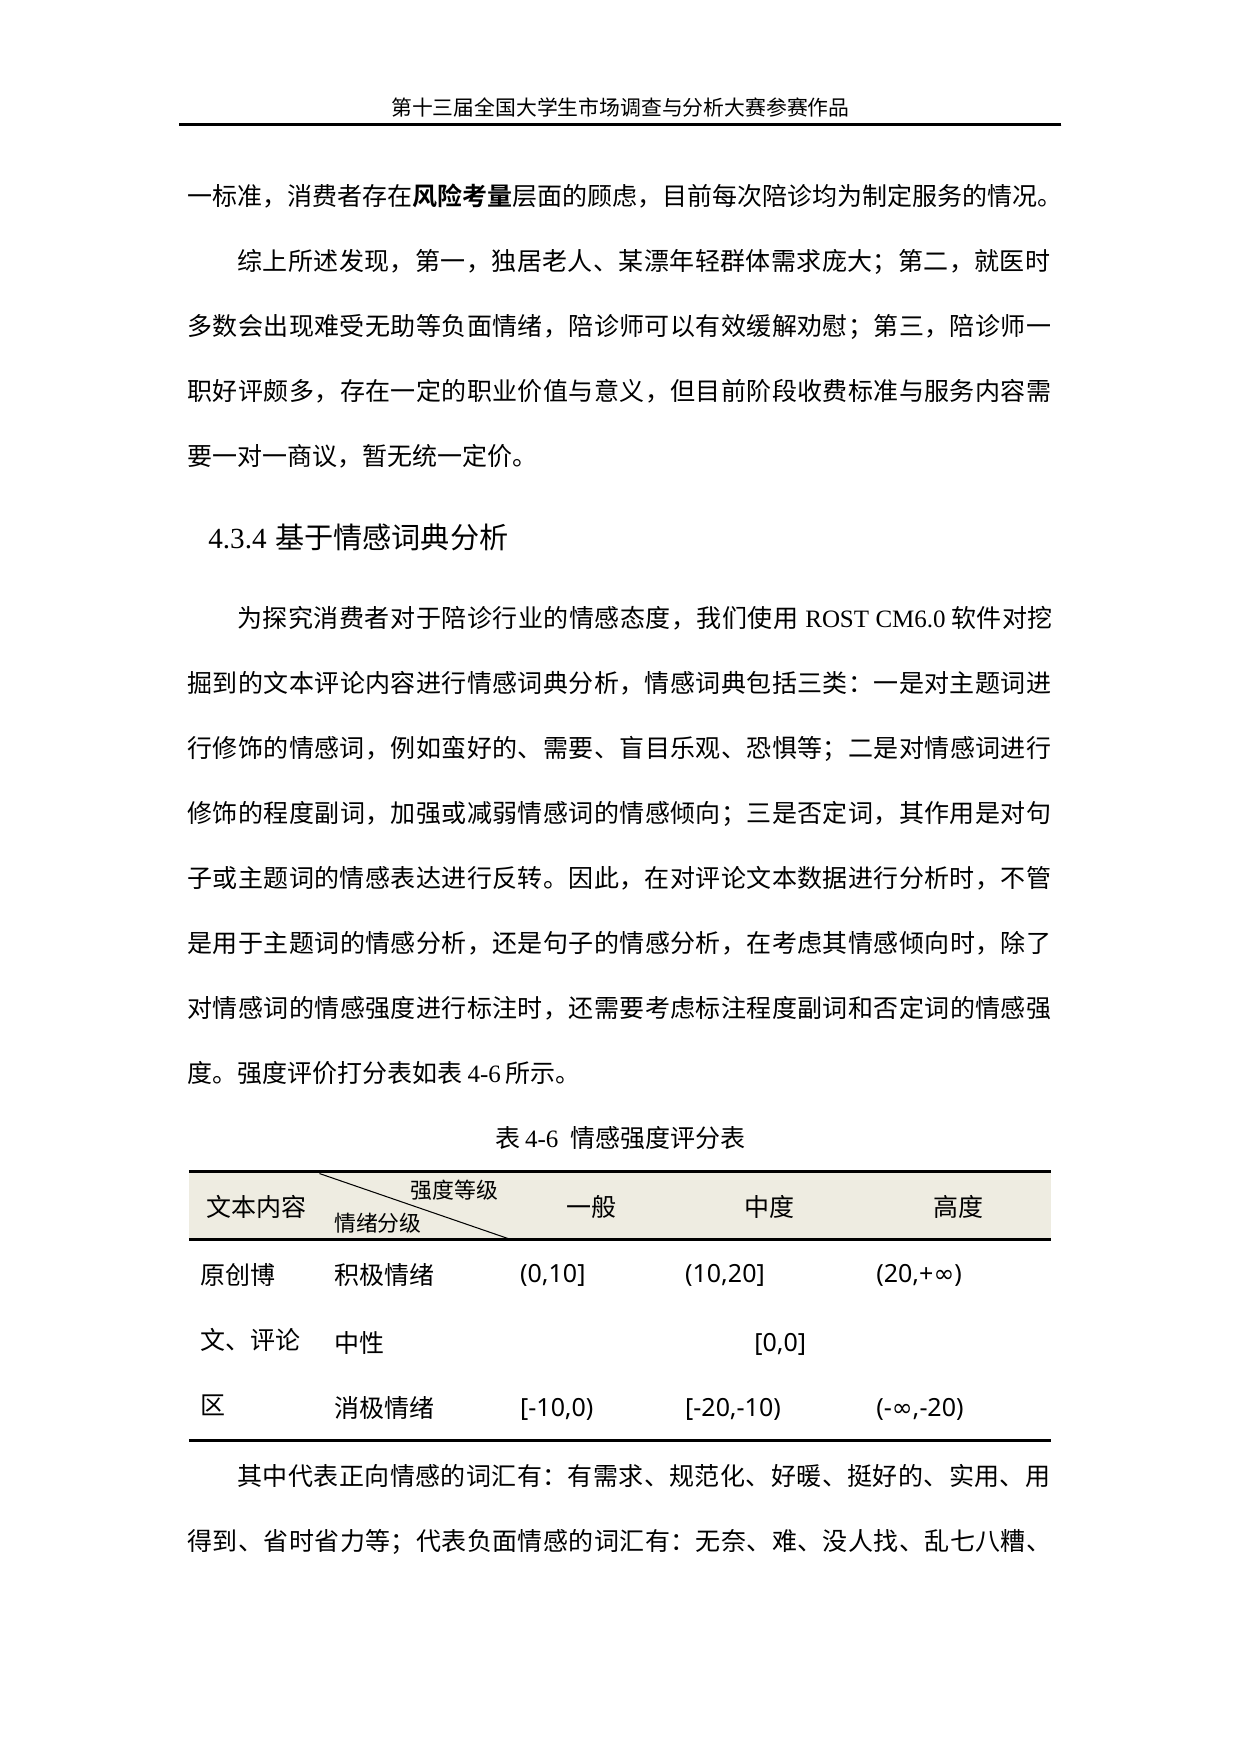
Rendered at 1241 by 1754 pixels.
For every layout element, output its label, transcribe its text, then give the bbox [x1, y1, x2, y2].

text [187, 162, 1053, 227]
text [187, 1442, 1053, 1572]
text 表4-6 情感强度评分表 [187, 1104, 1053, 1169]
table_cell [-20,-10) [674, 1374, 865, 1439]
table_header 强度等级 情绪分级 [323, 1176, 501, 1238]
table_header 强度等级 情绪分级 [323, 1173, 509, 1237]
table_cell (10,20] [674, 1241, 865, 1306]
text 为探究消费者对于陪诊行业的情感态度，我们使用ROST CM6.0软件对挖掘到的文本评论内容进行情感词典分析，情感词典包括三类：一是对主题词进行修饰的情感词，例如蛮好的、需要、盲目乐观、恐惧等；二是对情感词进行修饰的程度副词，加强或减弱情感词的情感倾向；三是否定词，其作用是对句子或主题词的情感表达进行反转。因此，在对评论文本数据进行分析时，不管是用于主题词的情感分析，还是句子的情感分析，在考虑其情感倾向时，除了对情感词的情感强度进行标注时，还需要考虑标注程度副词和否定词的情感强度。强度评价打分表如表4-6所示。 [187, 584, 1053, 1104]
table_header 一般 [509, 1173, 674, 1238]
table_header 文本内容 [189, 1173, 323, 1238]
table_cell (0,10] [509, 1241, 674, 1306]
table_cell [-10,0) [509, 1374, 674, 1439]
table_cell [0,0] [509, 1306, 1051, 1374]
table_cell (20,+∞) [865, 1241, 1051, 1306]
table_cell 原创博文、评论区 [189, 1241, 323, 1439]
text 综上所述发现，第一，独居老人、某漂年轻群体需求庞大；第二，就医时多数会出现难受无助等负面情绪，陪诊师可以有效缓解劝慰；第三，陪诊师一职好评颇多，存在一定的职业价值与意义，但目前阶段收费标准与服务内容需要一对一商议，暂无统一定价。 [187, 227, 1053, 487]
list 基于情感词典分析 [187, 503, 1053, 568]
table_cell 消极情绪 [323, 1374, 509, 1439]
table_cell (-∞,-20) [865, 1374, 1051, 1439]
table_cell 中性 [323, 1306, 509, 1374]
table_header 中度 [674, 1173, 865, 1238]
table_header 高度 [865, 1173, 1051, 1238]
table_cell 积极情绪 [323, 1241, 509, 1306]
